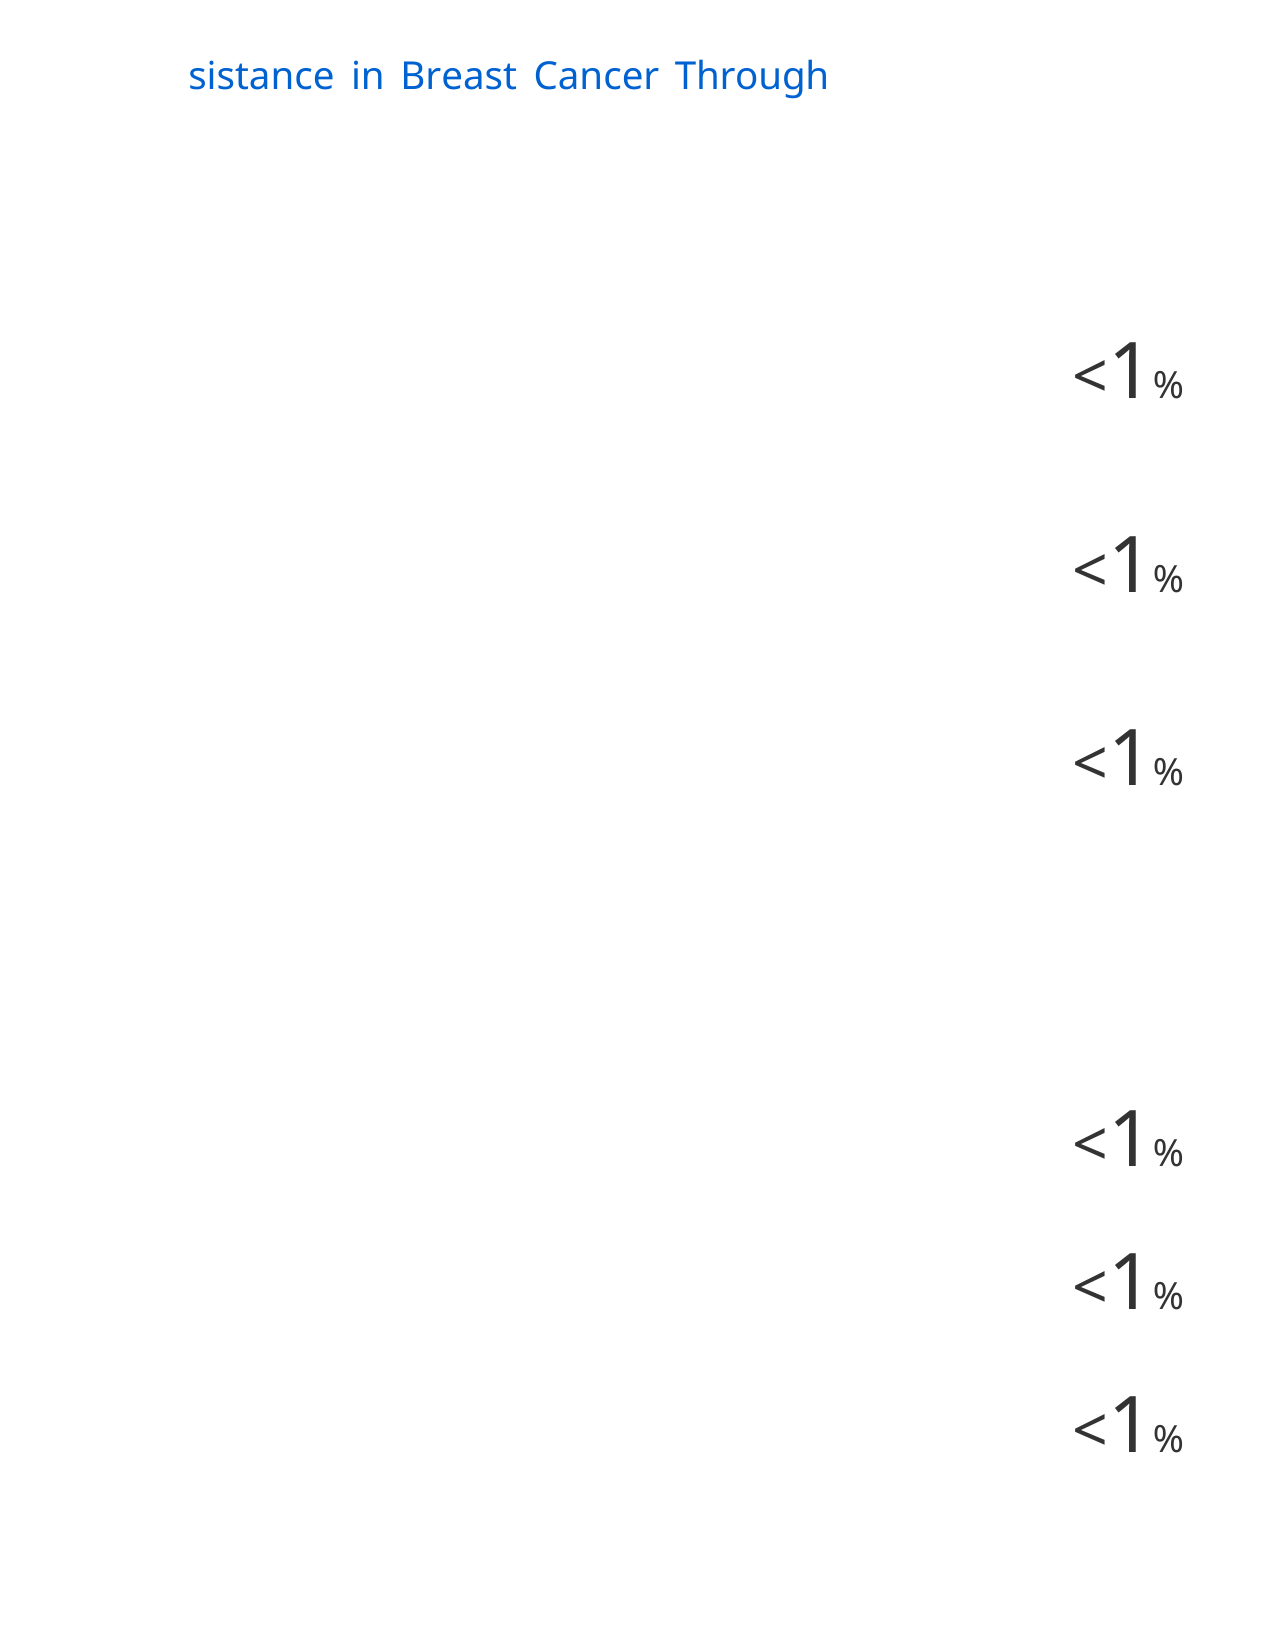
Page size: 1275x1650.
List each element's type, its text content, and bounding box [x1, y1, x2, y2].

text <1% [1072, 508, 1186, 615]
text <1% [1072, 315, 1186, 422]
text <1% [1072, 1082, 1186, 1189]
text <1% [1072, 1369, 1186, 1476]
subtitle Huo, Yang. "Elucidating Chemotherapy Resistance in Breast Cancer Through [188, 56, 991, 98]
text <1% [1072, 702, 1186, 808]
text <1% [1072, 1226, 1186, 1332]
